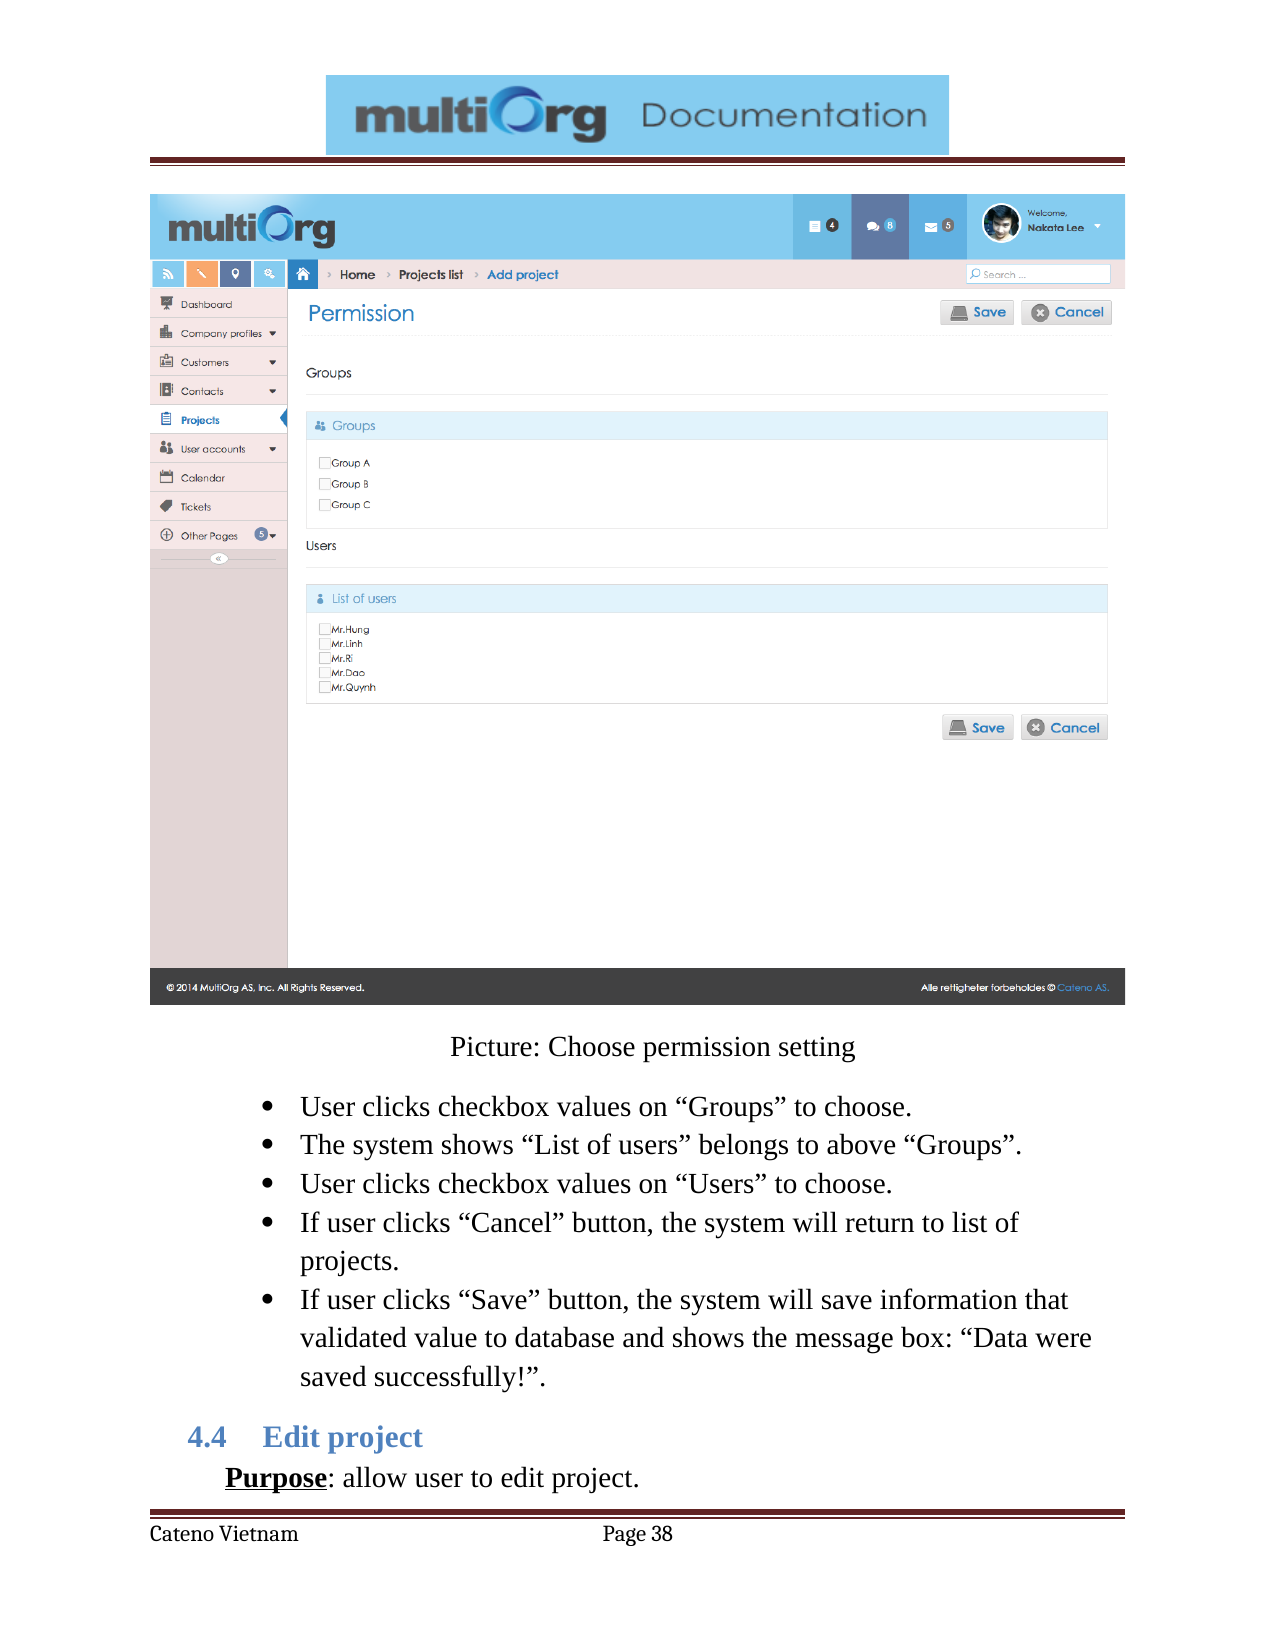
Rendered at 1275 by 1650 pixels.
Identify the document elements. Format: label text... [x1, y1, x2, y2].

subtitle Edit project [187, 1418, 1125, 1454]
list If user clicks “Save” button, the system will save information that validated value to database and shows the message box: “Data were saved successfully!”. [262, 1282, 1125, 1393]
list If user clicks “Cancel” button, the system will return to list of projects. [262, 1205, 1125, 1277]
picture [325, 75, 950, 155]
list User clicks checkbox values on “Users” to choose. [262, 1166, 1125, 1200]
text Picture: Choose permission setting [375, 1029, 1125, 1063]
list The system shows “List of users” belongs to above “Groups”. [262, 1127, 1125, 1161]
list Purpose: allow user to edit project. [225, 1460, 1125, 1493]
picture [150, 194, 1125, 1005]
list User clicks checkbox values on “Groups” to choose. [262, 1089, 1125, 1122]
